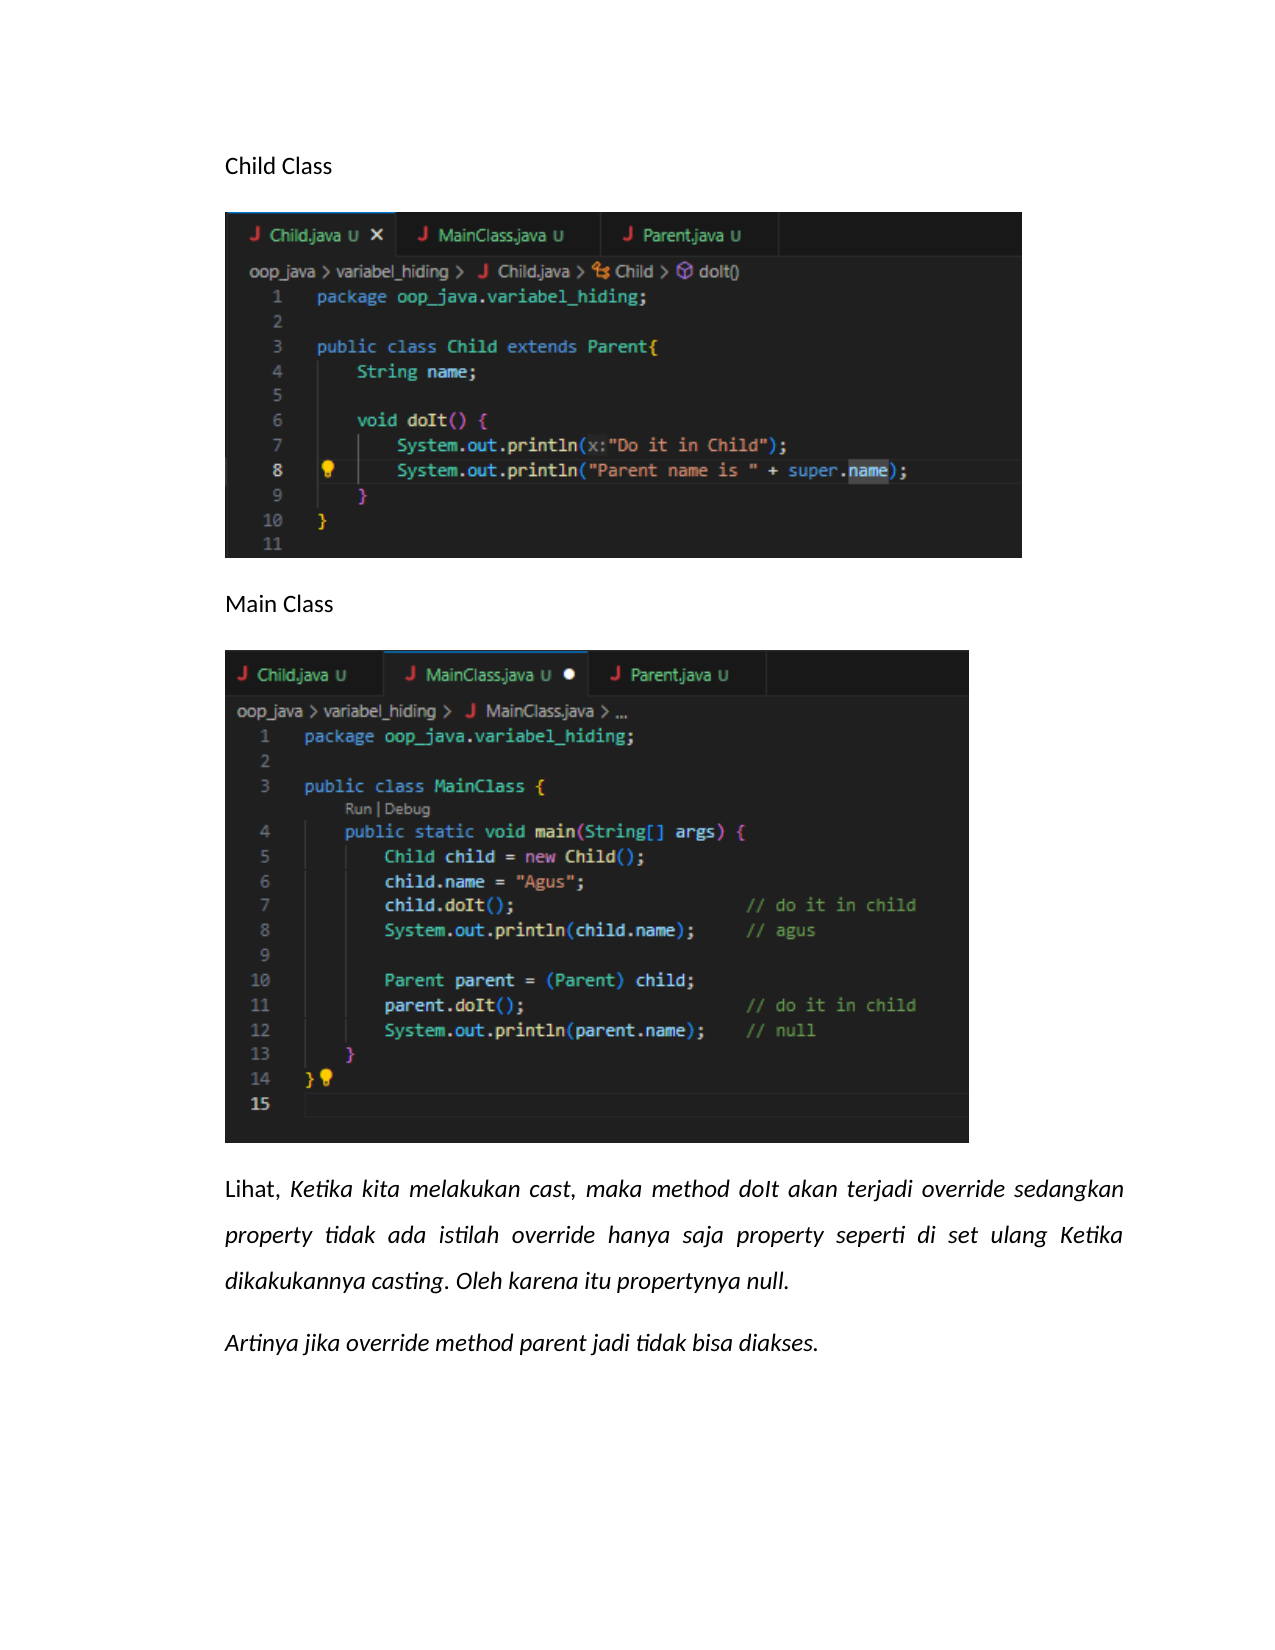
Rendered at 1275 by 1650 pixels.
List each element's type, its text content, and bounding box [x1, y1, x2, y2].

text Artinya jika override method parent jadi tidak bisa diakses. [225, 1327, 1125, 1358]
picture [225, 212, 1022, 558]
picture [225, 650, 969, 1143]
text Child Class [225, 150, 1125, 181]
text Main Class [225, 588, 1125, 619]
text Lihat, Ketika kita melakukan cast, maka method doIt akan terjadi override sedangkan property tidak ada istilah override hanya saja property seperti di set ulang Ketika dikakukannya casting. Oleh karena itu propertynya null. [225, 1174, 1125, 1296]
